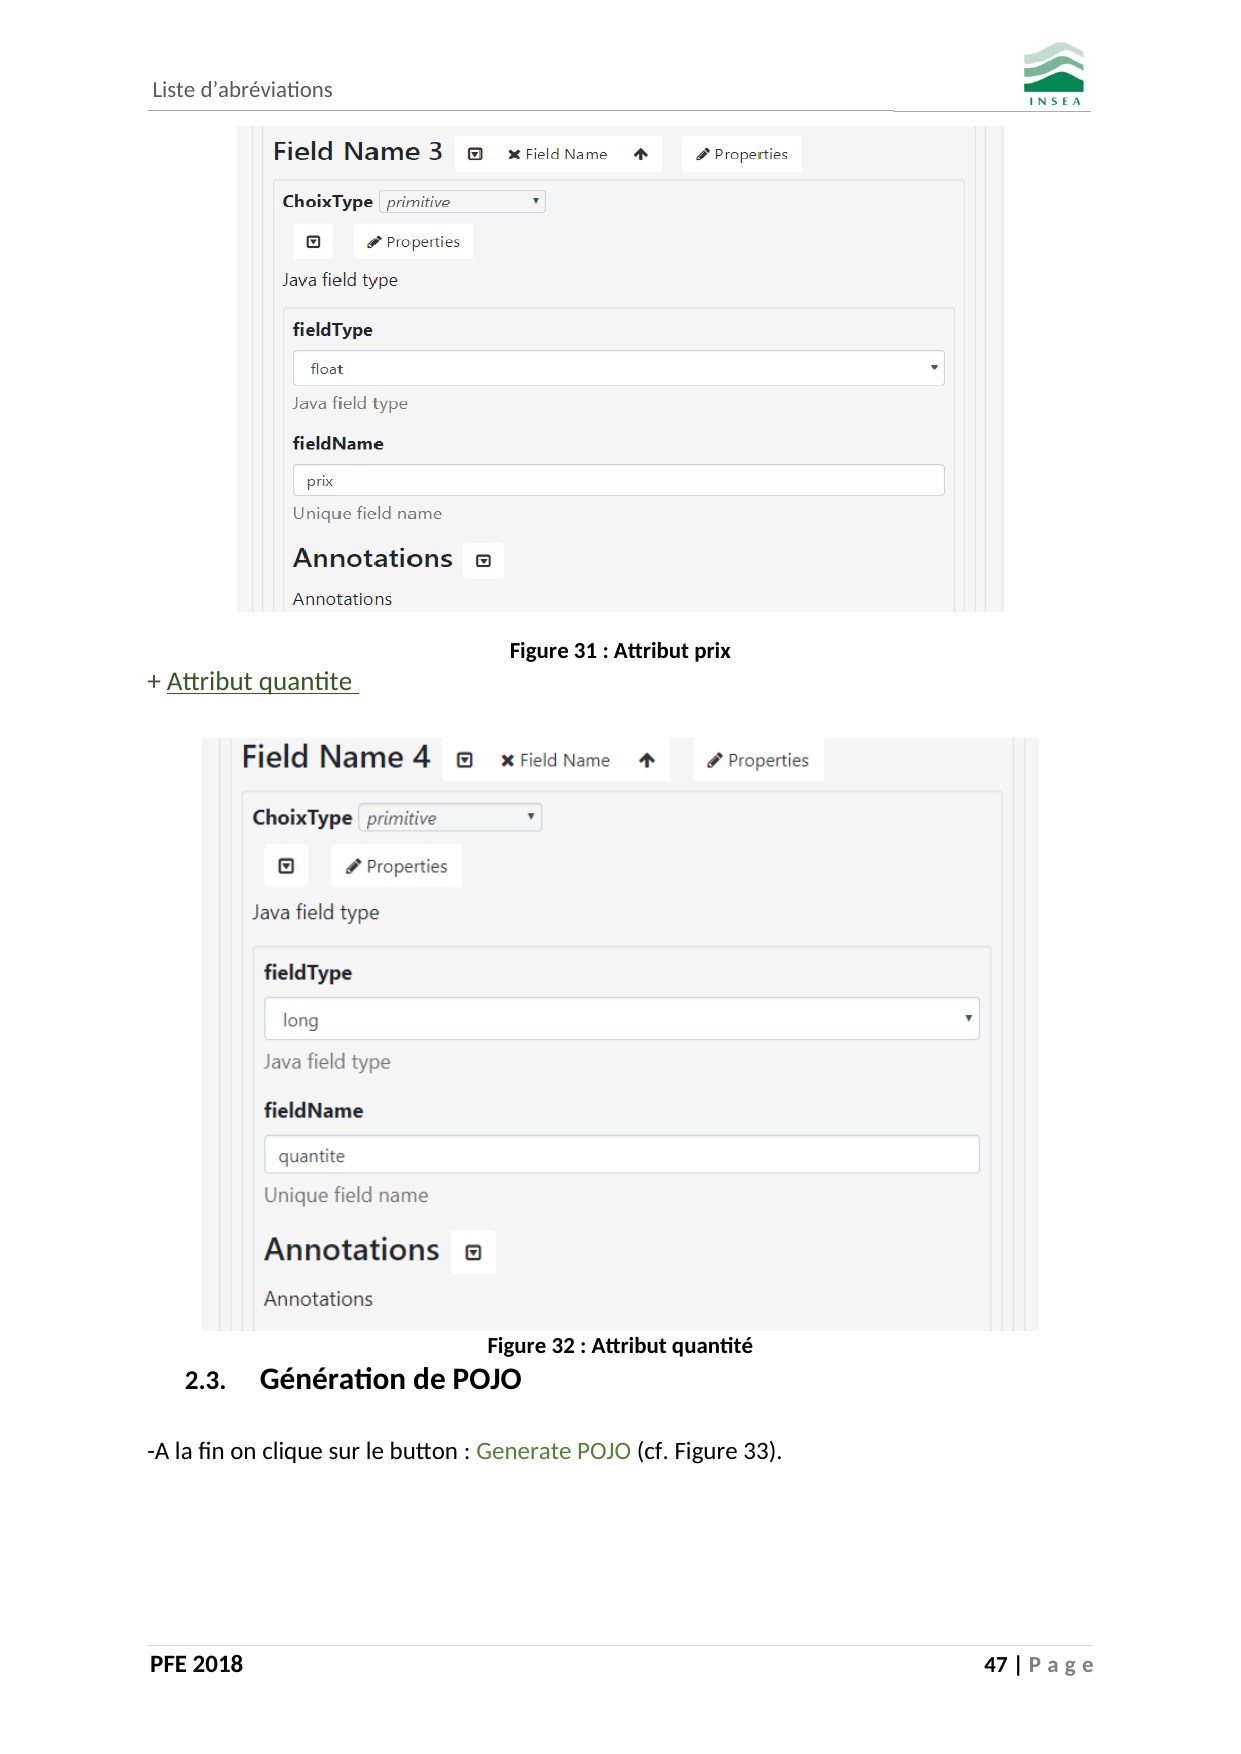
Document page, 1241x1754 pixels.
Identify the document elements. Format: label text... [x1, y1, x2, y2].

picture [201, 730, 1039, 1331]
text Figure 31 : Attribut prix [147, 636, 1093, 664]
picture [1020, 39, 1093, 113]
picture [236, 126, 1004, 612]
text Figure 32 : Attribut quantité [147, 1331, 1093, 1359]
text + Attribut quantite [147, 664, 1093, 697]
list Génération de POJO [184, 1359, 1093, 1397]
text -A la fin on clique sur le button : Generate POJO (cf. Figure 33). [147, 1435, 1093, 1466]
